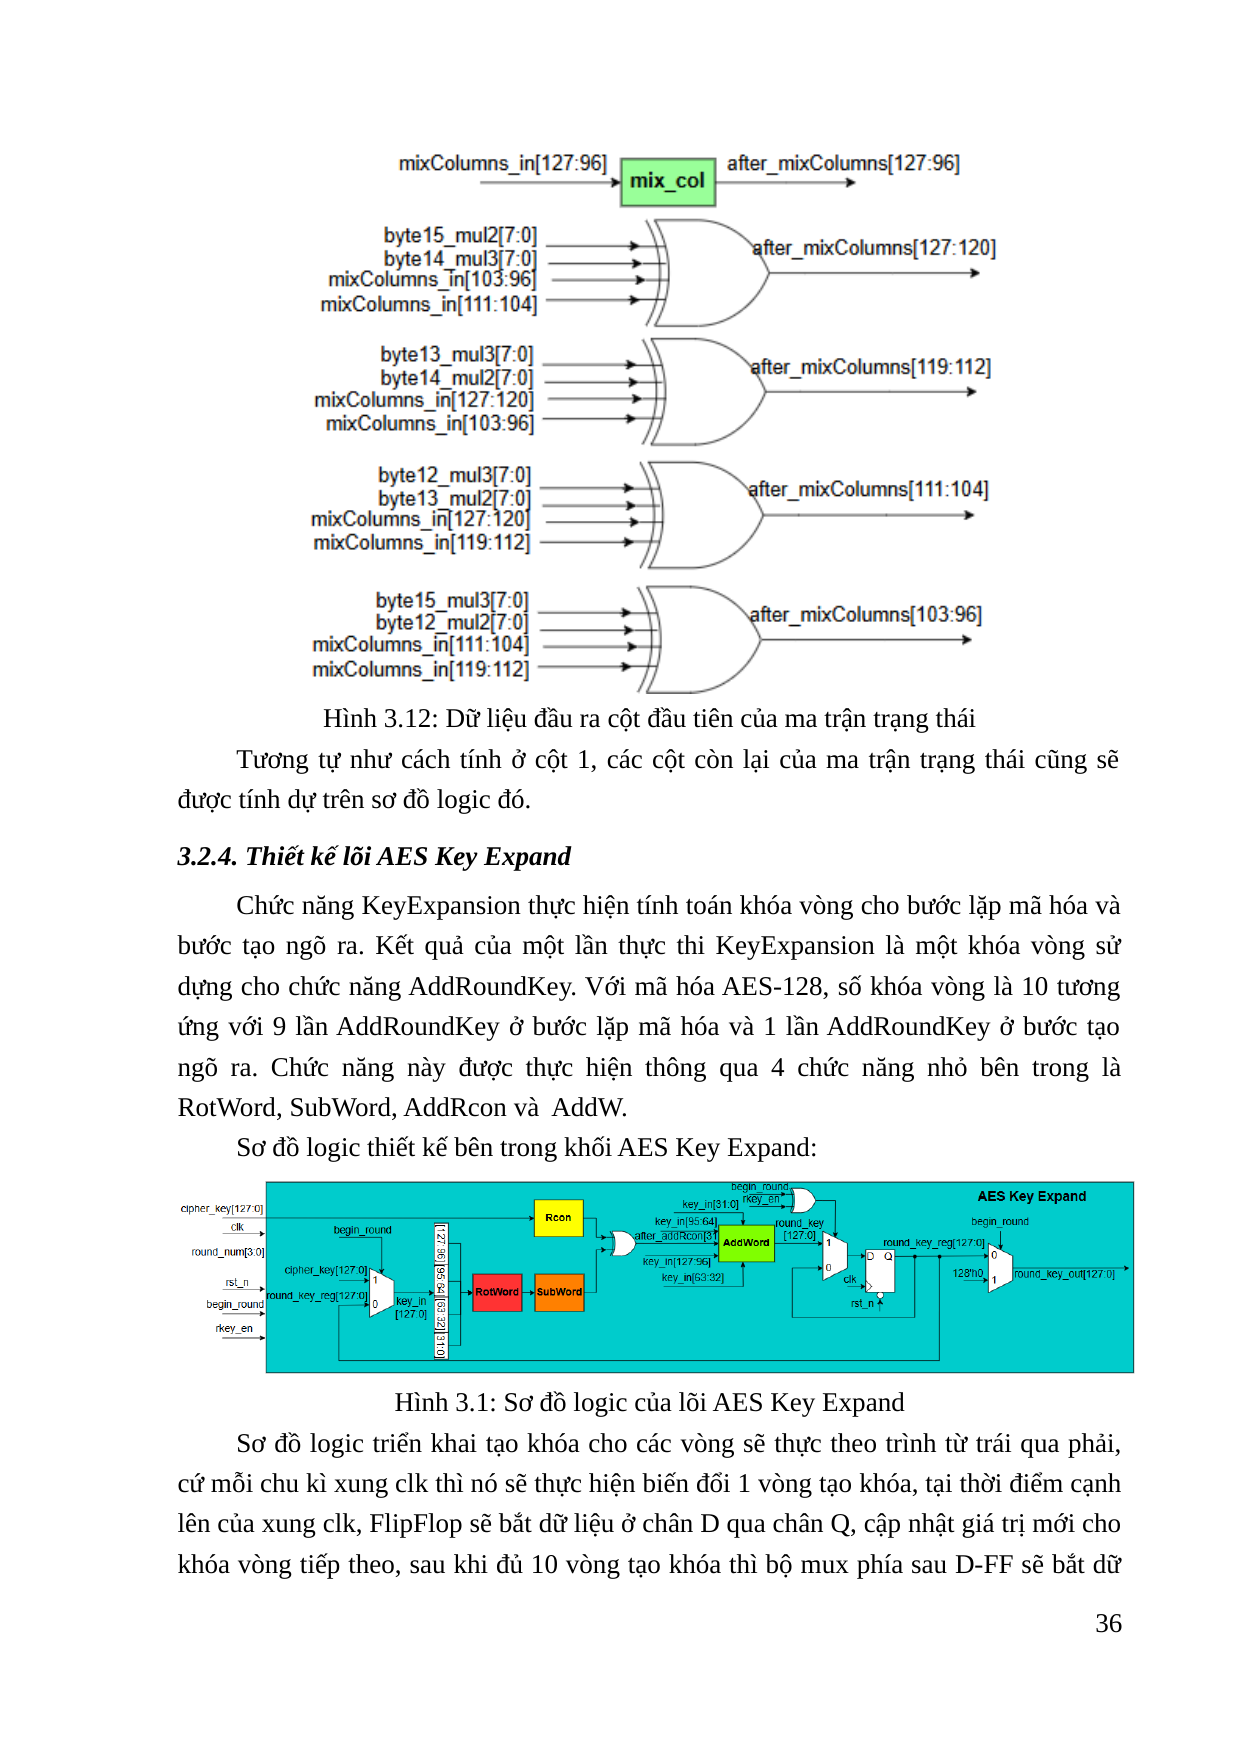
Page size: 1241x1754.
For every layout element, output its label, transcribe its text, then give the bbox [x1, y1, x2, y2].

subtitle Thiết kế lõi AES Key Expand [177, 840, 1122, 871]
text Tương tự như cách tính ở cột 1, các cột còn lại của ma trận trạng thái cũng sẽ được tính dự trên sơ đồ logic đó. [177, 743, 1122, 814]
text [177, 1427, 1122, 1579]
text Sơ đồ logic thiết kế bên trong khối AES Key Expand: [177, 1132, 1122, 1163]
text Chức năng KeyExpansion thực hiện tính toán khóa vòng cho bước lặp mã hóa và bước tạo ngõ ra. Kết quả của một lần thực thi KeyExpansion là một khóa vòng sử dựng cho chức năng AddRoundKey. Với mã hóa AES-128, số khóa vòng là 10 tương ứng với 9 lần AddRoundKey ở bước lặp mã hóa và 1 lần AddRoundKey ở bước tạo ngõ ra. Chức năng này được thực hiện thông qua 4 chức năng nhỏ bên trong là RotWord, SubWord, AddRcon và AddW. [177, 889, 1122, 1122]
picture [177, 1172, 1144, 1377]
text Sơ đồ logic của lõi AES Key Expand [177, 1386, 1122, 1417]
text Dữ liệu đầu ra cột đầu tiên của ma trận trạng thái [177, 702, 1122, 733]
picture [291, 147, 1008, 694]
